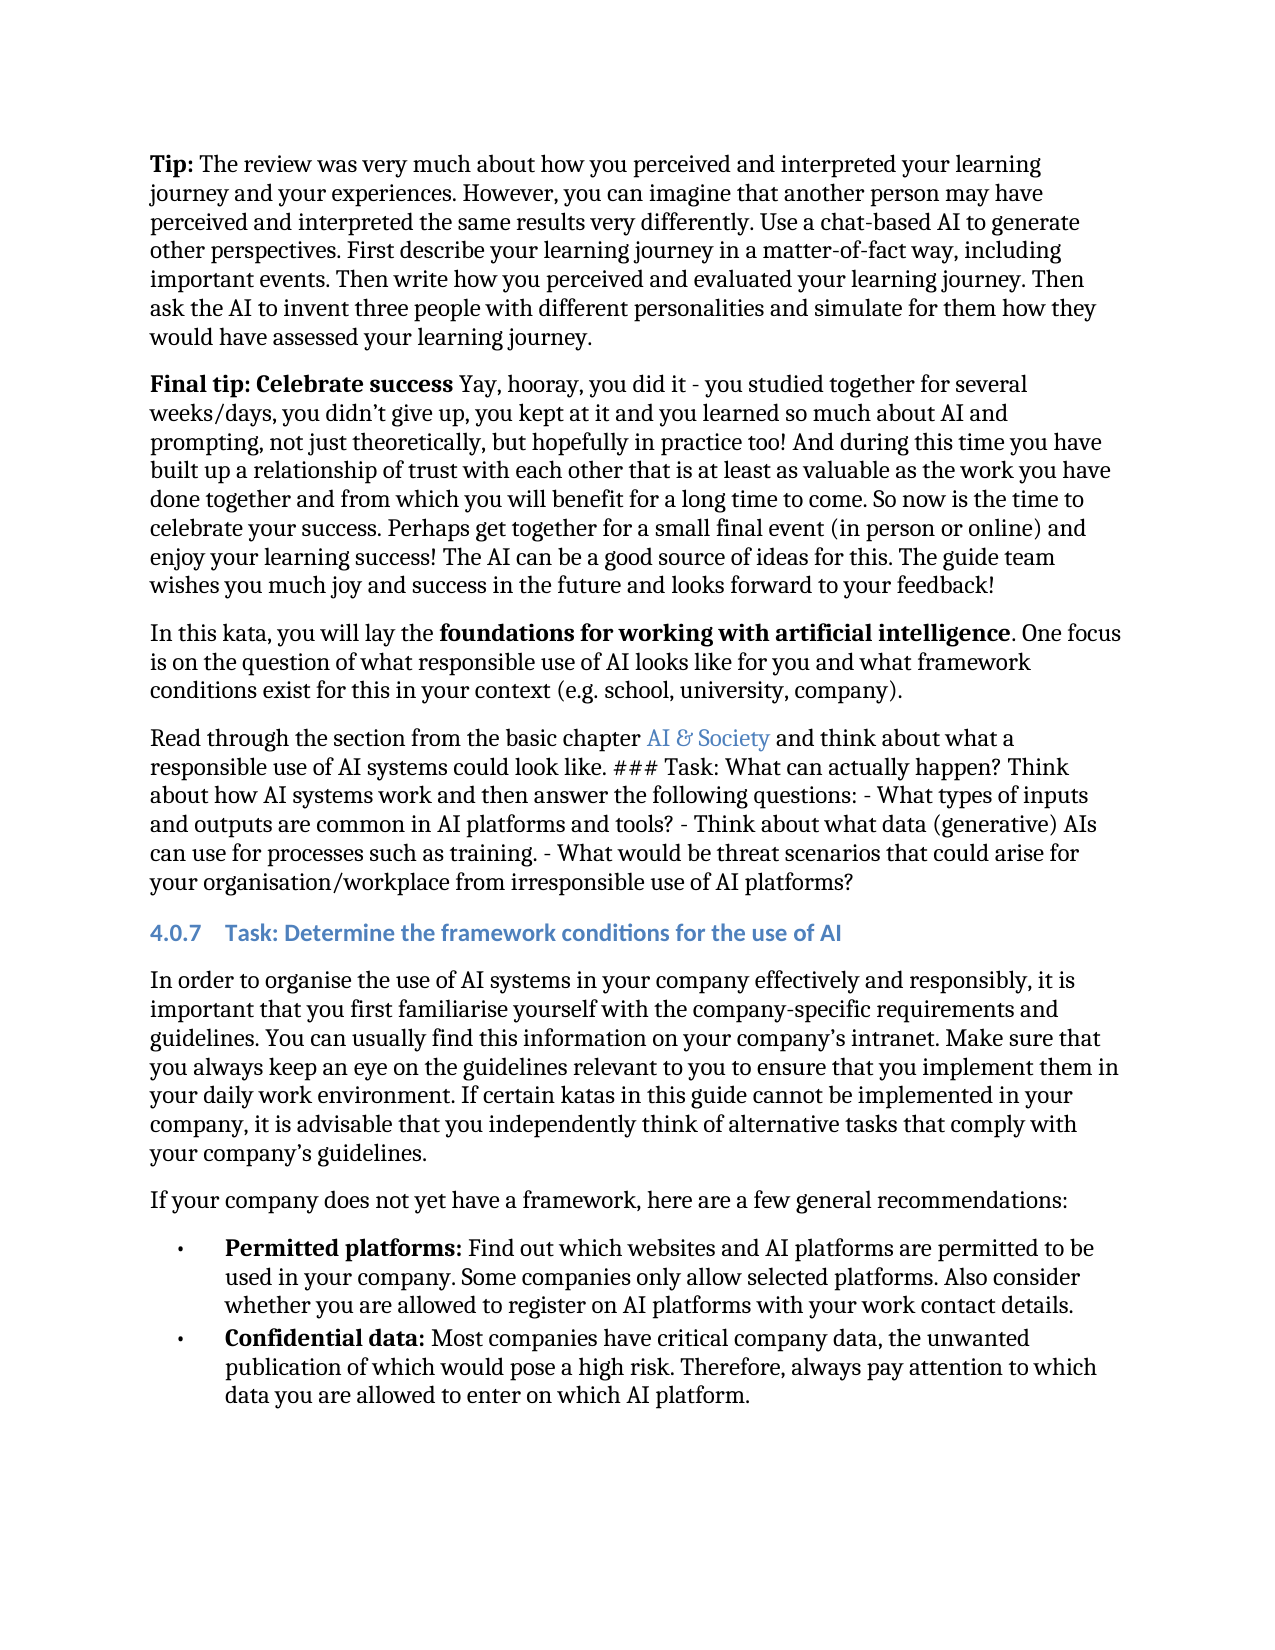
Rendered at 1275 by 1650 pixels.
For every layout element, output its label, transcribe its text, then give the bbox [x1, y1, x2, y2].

text Tip: The review was very much about how you perceived and interpreted your learning journey and your experiences. However, you can imagine that another person may have perceived and interpreted the same results very differently. Use a chat-based AI to generate other perspectives. First describe your learning journey in a matter-of-fact way, including important events. Then write how you perceived and evaluated your learning journey. Then ask the AI to invent three people with different personalities and simulate for them how they would have assessed your learning journey. [150, 150, 1125, 351]
text Final tip: Celebrate success Yay, hooray, you did it - you studied together for several weeks/days, you didn’t give up, you kept at it and you learned so much about AI and prompting, not just theoretically, but hopefully in practice too! And during this time you have built up a relationship of trust with each other that is at least as valuable as the work you have done together and from which you will benefit for a long time to come. So now is the time to celebrate your success. Perhaps get together for a small final event (in person or online) and enjoy your learning success! The AI can be a good source of ideas for this. The guide team wishes you much joy and success in the future and looks forward to your feedback! [150, 370, 1125, 600]
list Confidential data: Most companies have critical company data, the unwanted publication of which would pose a high risk. Therefore, always pay attention to which data you are allowed to enter on which AI platform. [175, 1324, 1125, 1410]
text In this kata, you will lay the foundations for working with artificial intelligence. One focus is on the question of what responsible use of AI looks like for you and what framework conditions exist for this in your context (e.g. school, university, company). [150, 619, 1125, 705]
text Read through the section from the basic chapter AI & Society and think about what a responsible use of AI systems could look like. ### Task: What can actually happen? Think about how AI systems work and then answer the following questions: - What types of inputs and outputs are common in AI platforms and tools? - Think about what data (generative) AIs can use for processes such as training. - What would be threat scenarios that could arise for your organisation/workplace from irresponsible use of AI platforms? [150, 724, 1125, 896]
text If your company does not yet have a framework, here are a few general recommendations: [150, 1186, 1125, 1215]
text In order to organise the use of AI systems in your company effectively and responsibly, it is important that you first familiarise yourself with the company-specific requirements and guidelines. You can usually find this information on your company’s intranet. Make sure that you always keep an eye on the guidelines relevant to you to ensure that you implement them in your daily work environment. If certain katas in this guide cannot be implemented in your company, it is advisable that you independently think of alternative tasks that comply with your company’s guidelines. [150, 966, 1125, 1168]
subtitle 4.0.7 Task: Determine the framework conditions for the use of AI [150, 917, 1125, 948]
list Permitted platforms: Find out which websites and AI platforms are permitted to be used in your company. Some companies only allow selected platforms. Also consider whether you are allowed to register on AI platforms with your work contact details. [175, 1234, 1125, 1320]
